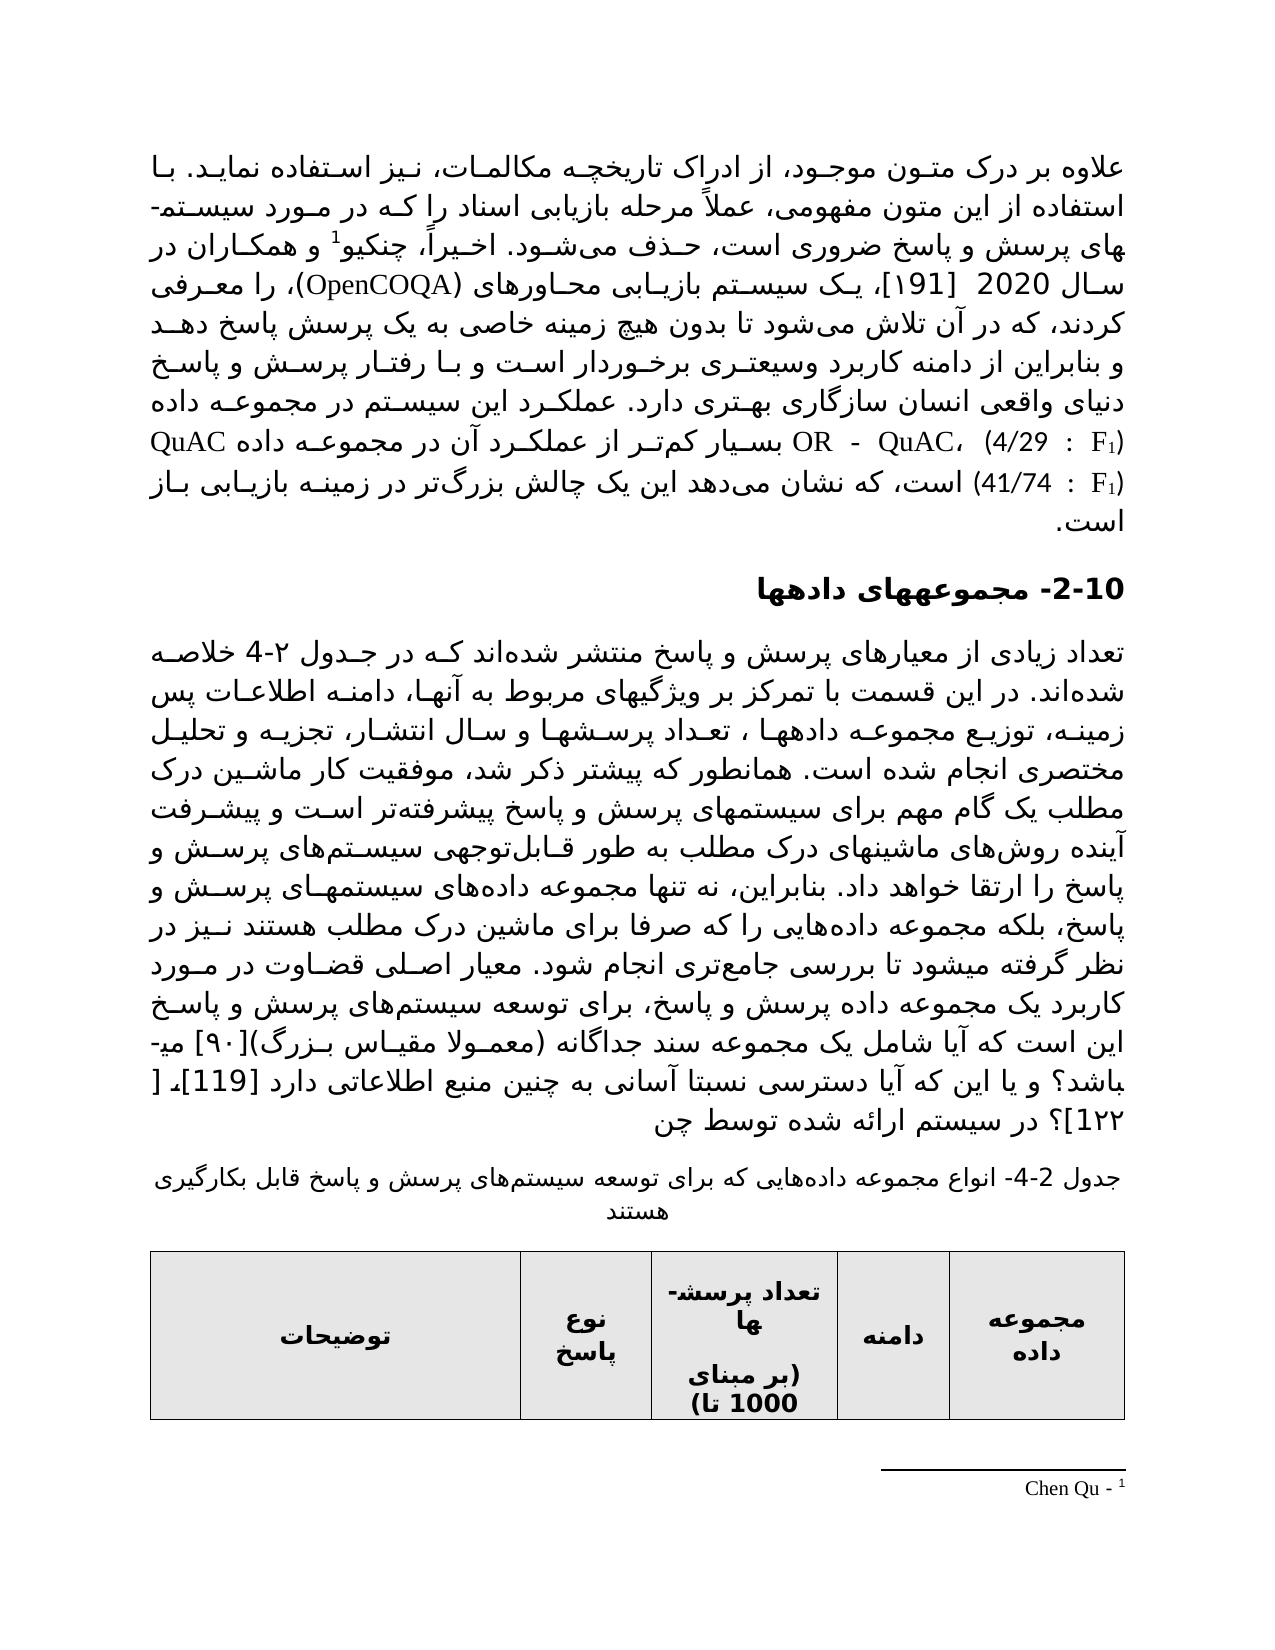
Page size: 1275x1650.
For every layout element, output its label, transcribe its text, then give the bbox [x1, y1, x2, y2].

subtitle 2-10- مجموعههای دادهها [150, 573, 1125, 607]
table_header نوع پاسخ [521, 1252, 651, 1419]
table_header دامنه [838, 1252, 949, 1419]
table_header مجموعه داده [950, 1252, 1124, 1419]
table_header تعداد پرسشها (بر مبنای1000 تا) [652, 1252, 837, 1419]
text تعداد زیادی از معیارهای پرسش و پاسخ منتشر شده‌اند که در جدول ۲-4 خلاصه شده‌اند. در این قسمت با تمرکز بر ویژگیهای مربوط به آنها، دامنه اطلاعات پس زمینه، توزیع مجموعه دادهها ، تعداد پرسشها و سال انتشار، تجزیه و تحلیل مختصری انجام شده ‌است. همانطور که پیشتر ذکر شد، موفقیت کار ماشین درک مطلب یک گام مهم برای سیستمهای پرسش و پاسخ پیشرفته‌تر است و پیشرفت آینده روش‌های ماشینهای درک مطلب به طور قابل‌توجهی سیستم‌های پرسش و پاسخ را ارتقا خواهد داد. بنابراین، نه تنها مجموعه داده‌های سیستمهای پرسش و پاسخ، بلکه مجموعه داده‌هایی را که صرفا برای ماشین درک مطلب هستند نیز در نظر گرفته میشود تا بررسی جامع‌تری انجام شود. معیار اصلی قضاوت در مورد کاربرد یک مجموعه داده پرسش و پاسخ، برای توسعه سیستم‌های پرسش و پاسخ این است که آیا شامل یک مجموعه سند جداگانه (‏معمولا مقیاس بزرگ)‏[۹۰]‏ میباشد؟ و یا این که آیا دسترسی نسبتا آسانی به چنین منبع اطلاعاتی دارد [119]‏، [1۲۲]‏؟ در سیستم ارائه شده توسط چن [150, 636, 1125, 1137]
table_header توضیحات [151, 1252, 520, 1419]
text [150, 150, 1125, 538]
text جدول 2-4- انواع مجموعه داده‌هایی که برای توسعه سیستم‌های پرسش و پاسخ قابل بکارگیری هستند [150, 1163, 1125, 1226]
